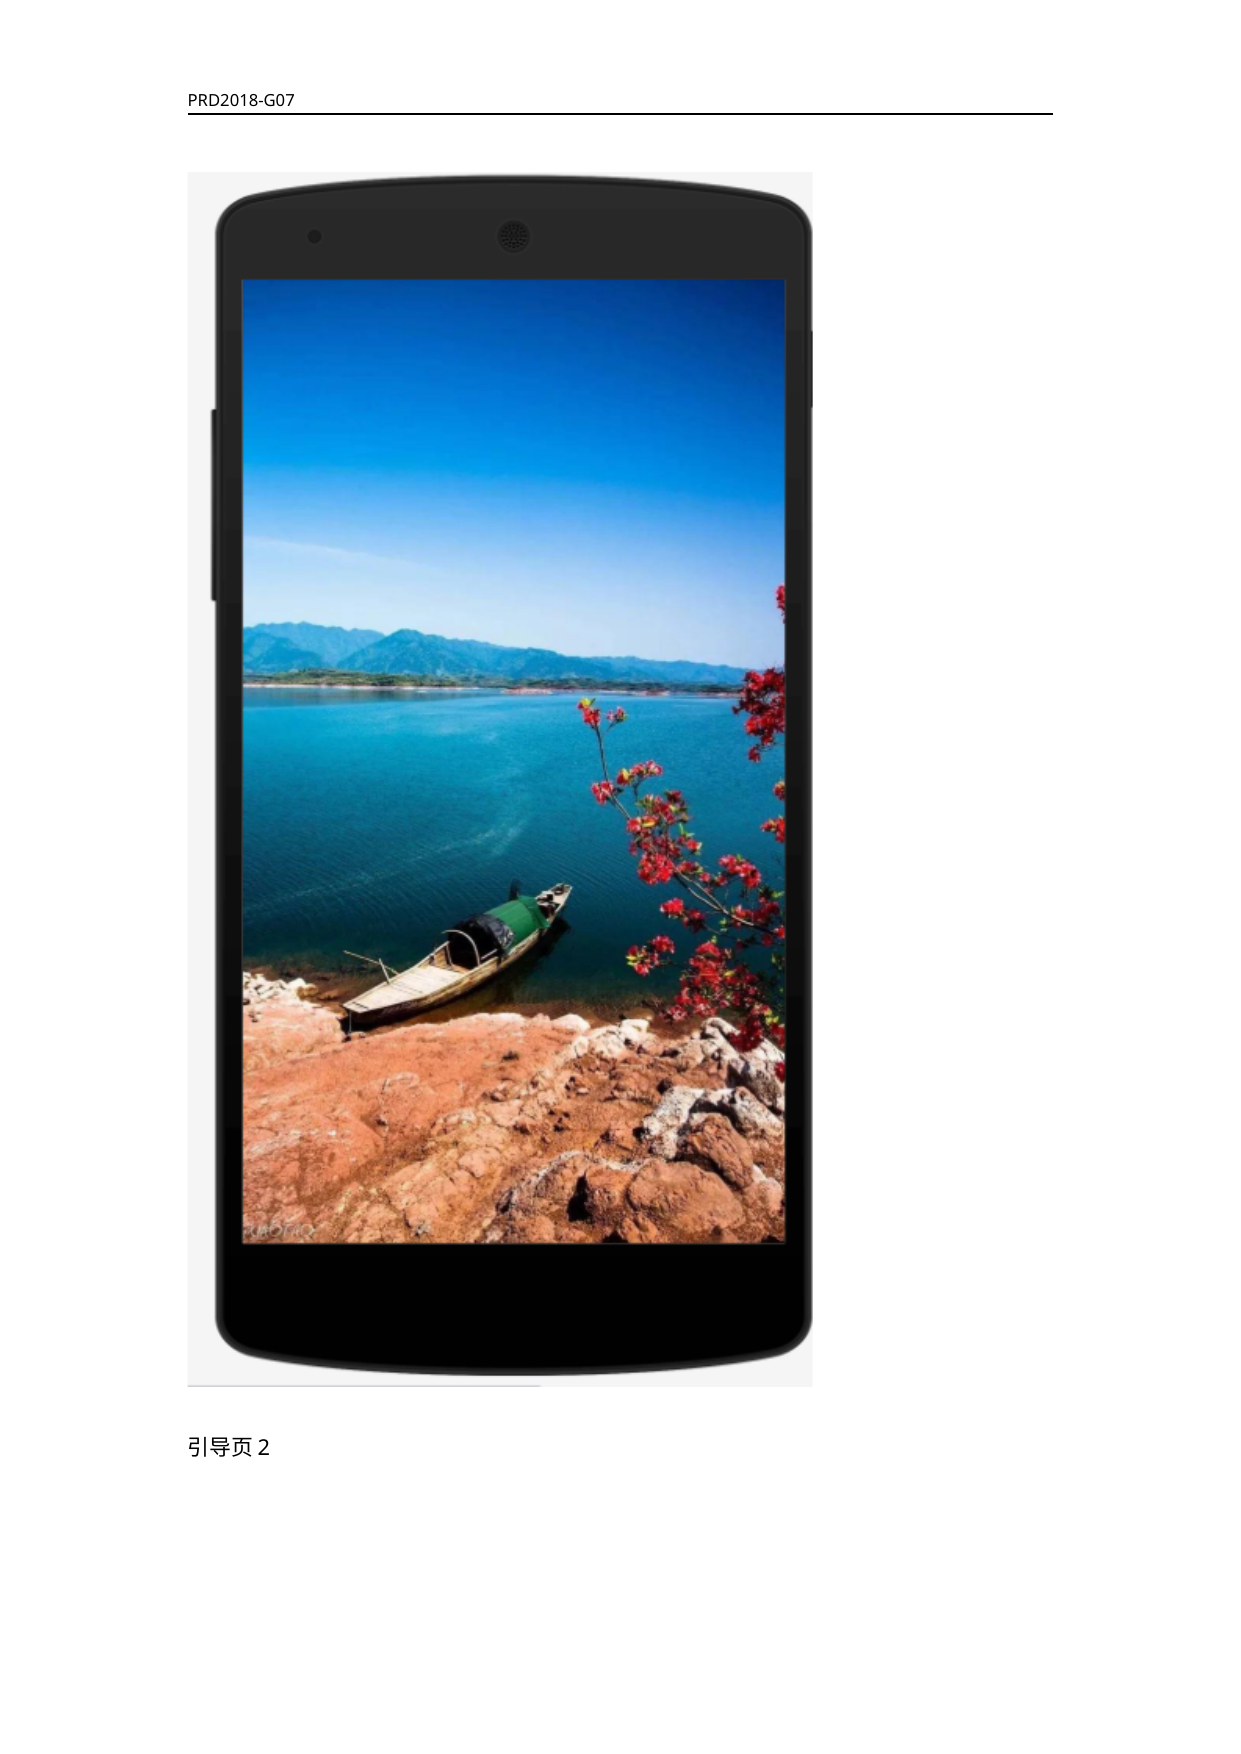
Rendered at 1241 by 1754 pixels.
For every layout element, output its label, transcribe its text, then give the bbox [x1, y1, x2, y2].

picture [187, 172, 813, 1387]
text 引导页2 [187, 1429, 1053, 1462]
